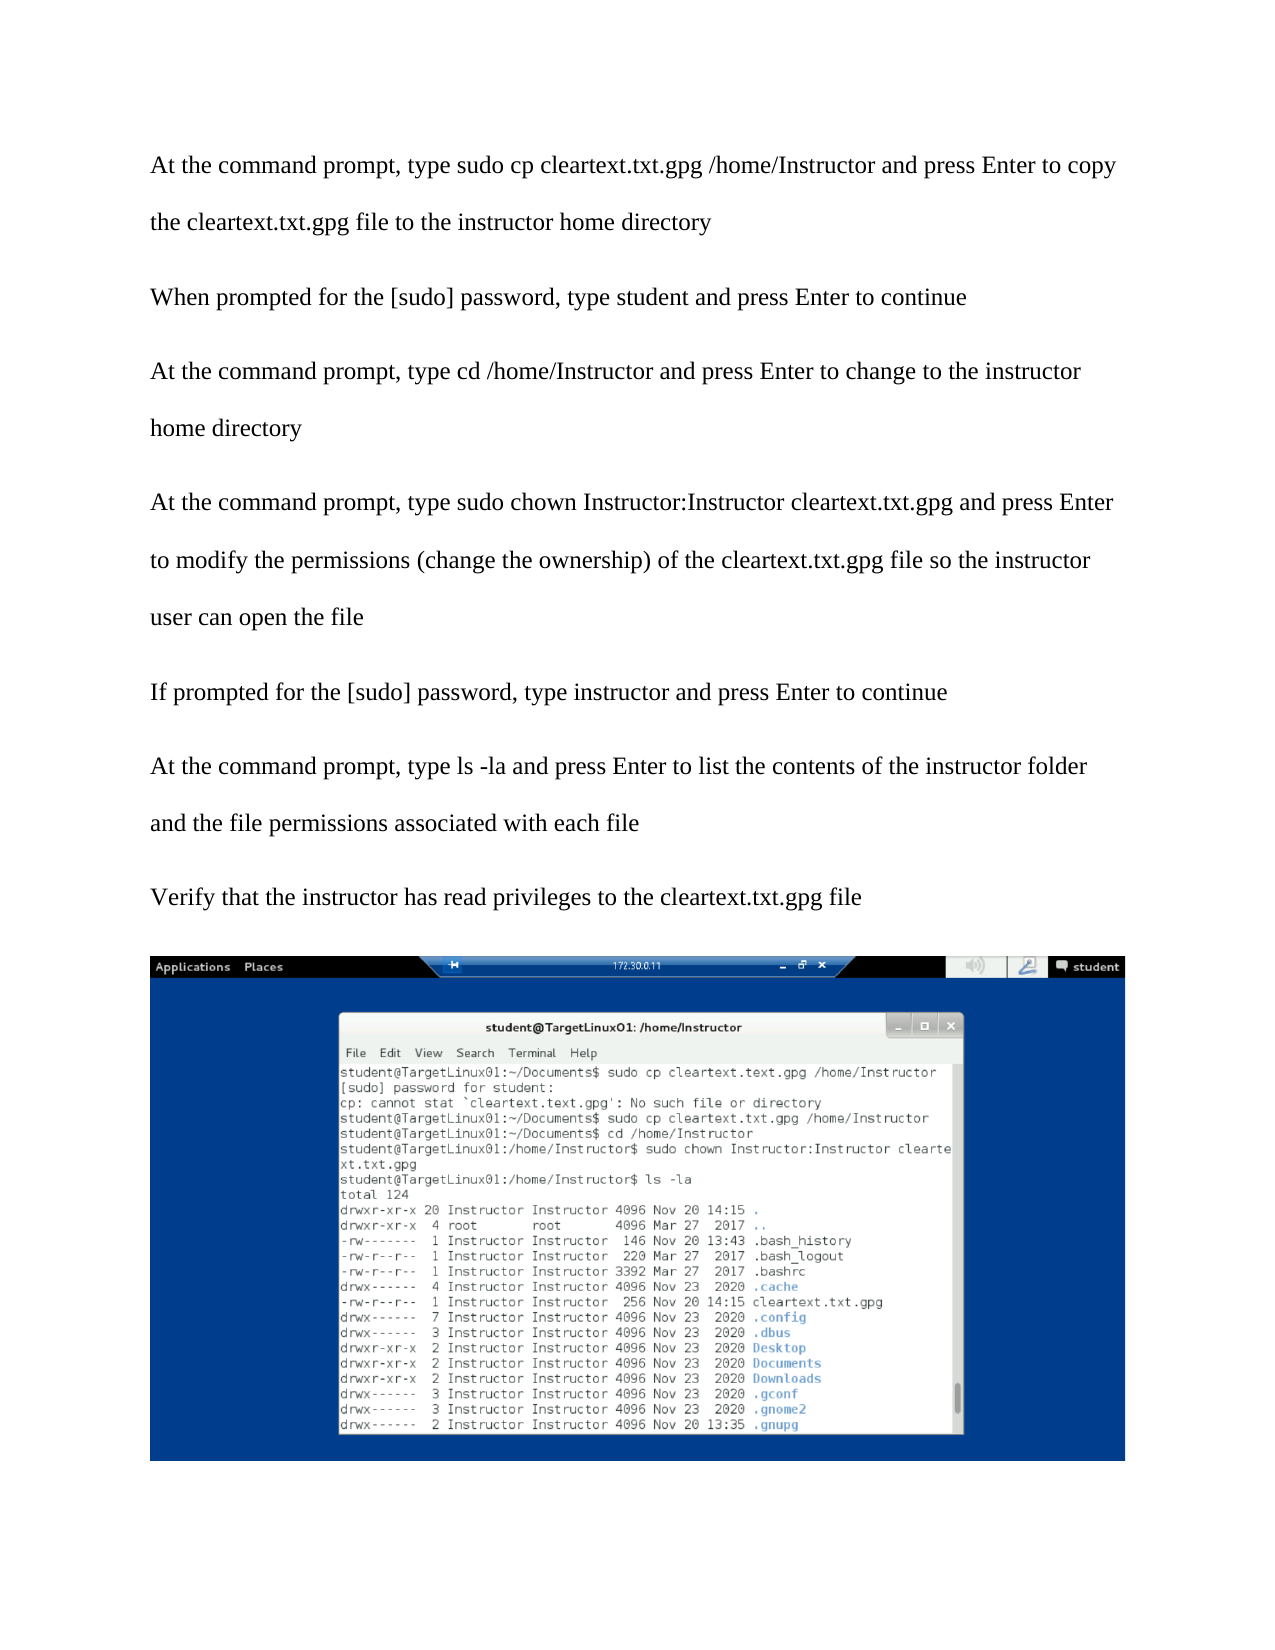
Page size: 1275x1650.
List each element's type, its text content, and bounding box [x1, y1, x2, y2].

text If prompted for the [sudo] password, type instructor and press Enter to continue [150, 677, 1125, 705]
text When prompted for the [sudo] password, type student and press Enter to continue [150, 282, 1125, 310]
text Verify that the instructor has read privileges to the cleartext.txt.gpg file [150, 882, 1125, 911]
text At the command prompt, type sudo cp cleartext.txt.gpg /home/Instructor and press Enter to copy the cleartext.txt.gpg file to the instructor home directory [150, 150, 1125, 236]
text At the command prompt, type ls -la and press Enter to list the contents of the instructor folder and the file permissions associated with each file [150, 751, 1125, 837]
text At the command prompt, type sudo chown Instructor:Instructor cleartext.txt.gpg and press Enter to modify the permissions (change the ownership) of the cleartext.txt.gpg file so the instructor user can open the file [150, 487, 1125, 631]
picture [150, 956, 1125, 1461]
text At the command prompt, type cd /home/Instructor and press Enter to change to the instructor home directory [150, 356, 1125, 442]
